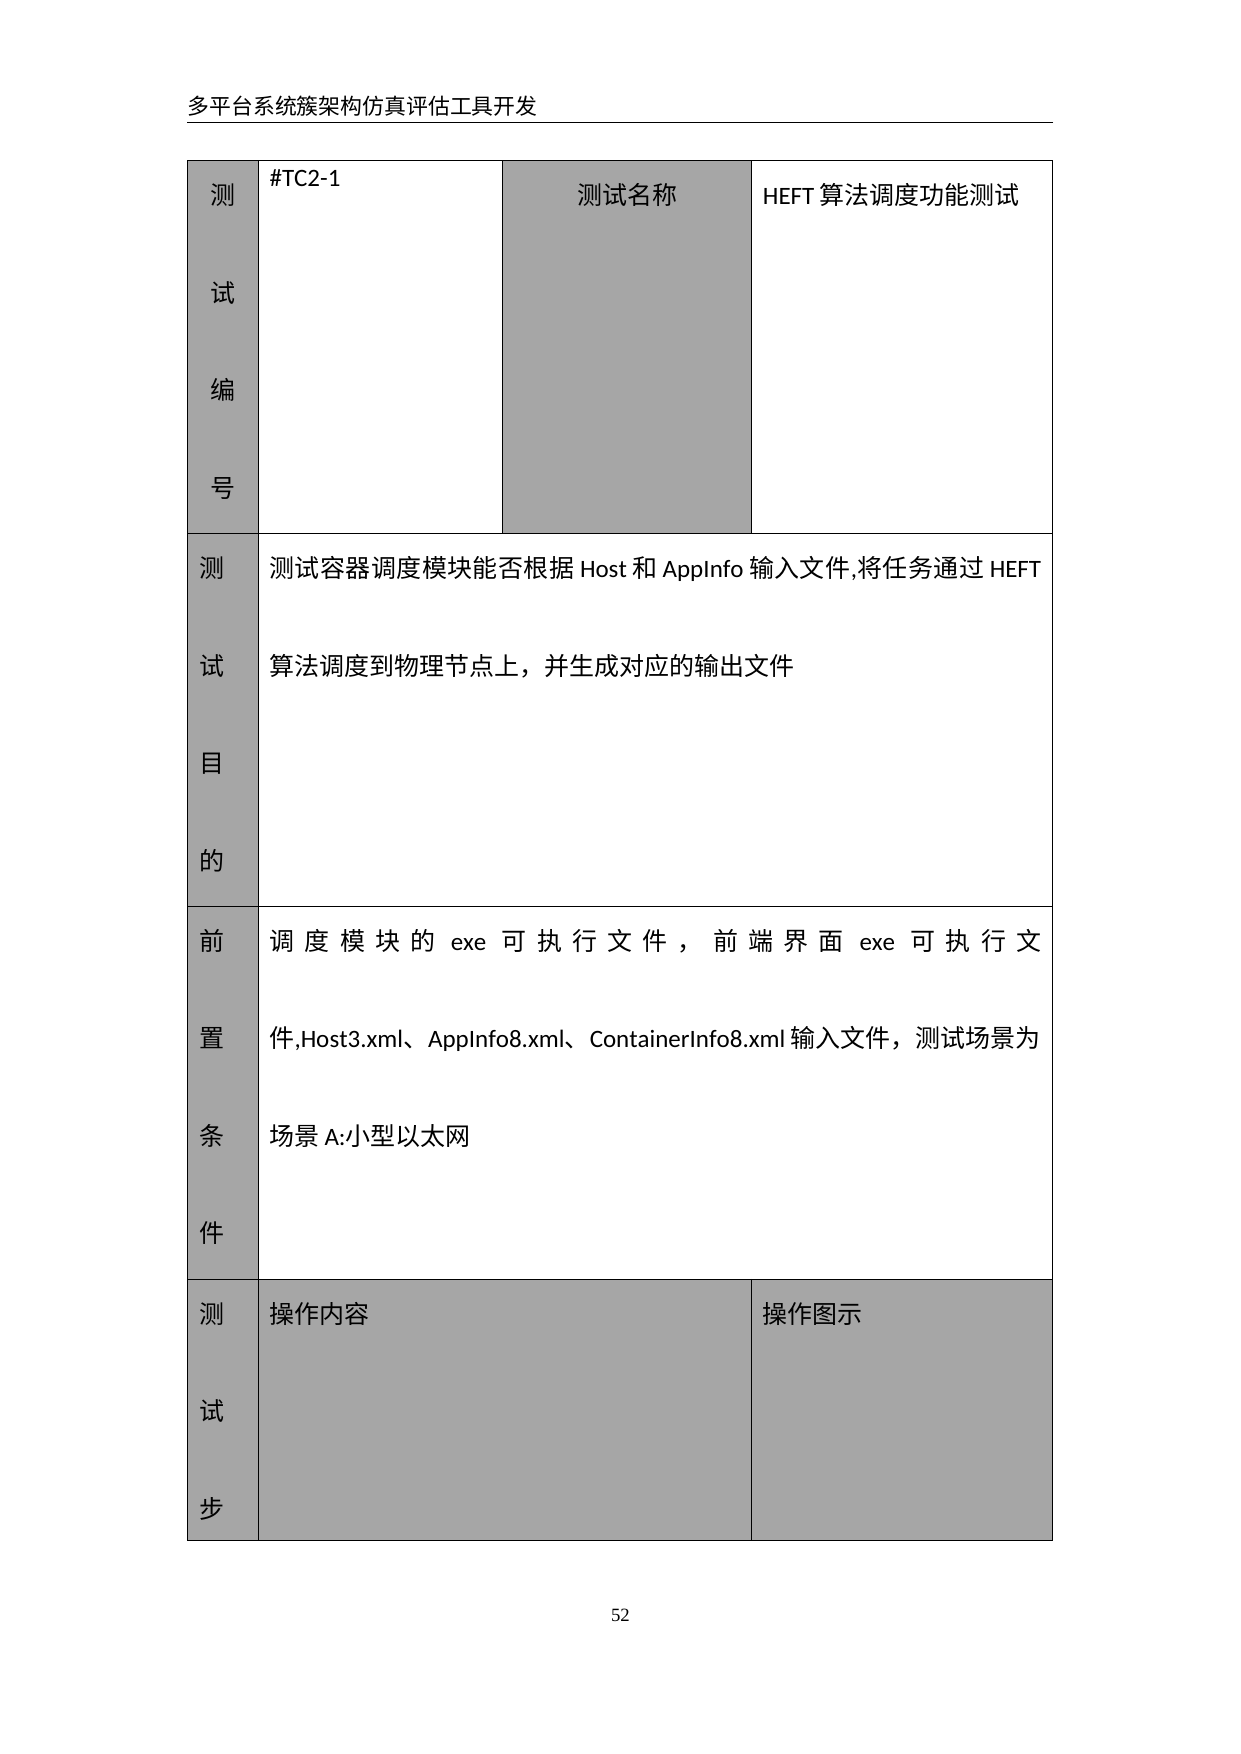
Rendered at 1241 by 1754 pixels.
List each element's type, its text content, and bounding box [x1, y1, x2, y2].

table_cell 测试目的 [188, 534, 258, 906]
table_cell 测试容器调度模块能否根据Host和AppInfo输入文件,将任务通过HEFT算法调度到物理节点上，并生成对应的输出文件 [259, 534, 1052, 906]
table_header HEFT算法调度功能测试 [752, 161, 1052, 533]
table_cell 测试步骤 [188, 1280, 258, 1540]
table_cell 操作图示 [752, 1280, 1052, 1540]
table_header 测试名称 [503, 161, 751, 533]
table_cell 前置条件 [188, 907, 258, 1279]
table_cell 调度模块的exe可执行文件，前端界面exe可执行文件,Host3.xml、AppInfo8.xml、ContainerInfo8.xml输入文件，测试场景为场景A:小型以太网 [259, 907, 1052, 1279]
table_header #TC2-1 [259, 161, 502, 533]
table_header 测试编号 [188, 161, 258, 533]
table_cell 操作内容 [259, 1280, 751, 1540]
